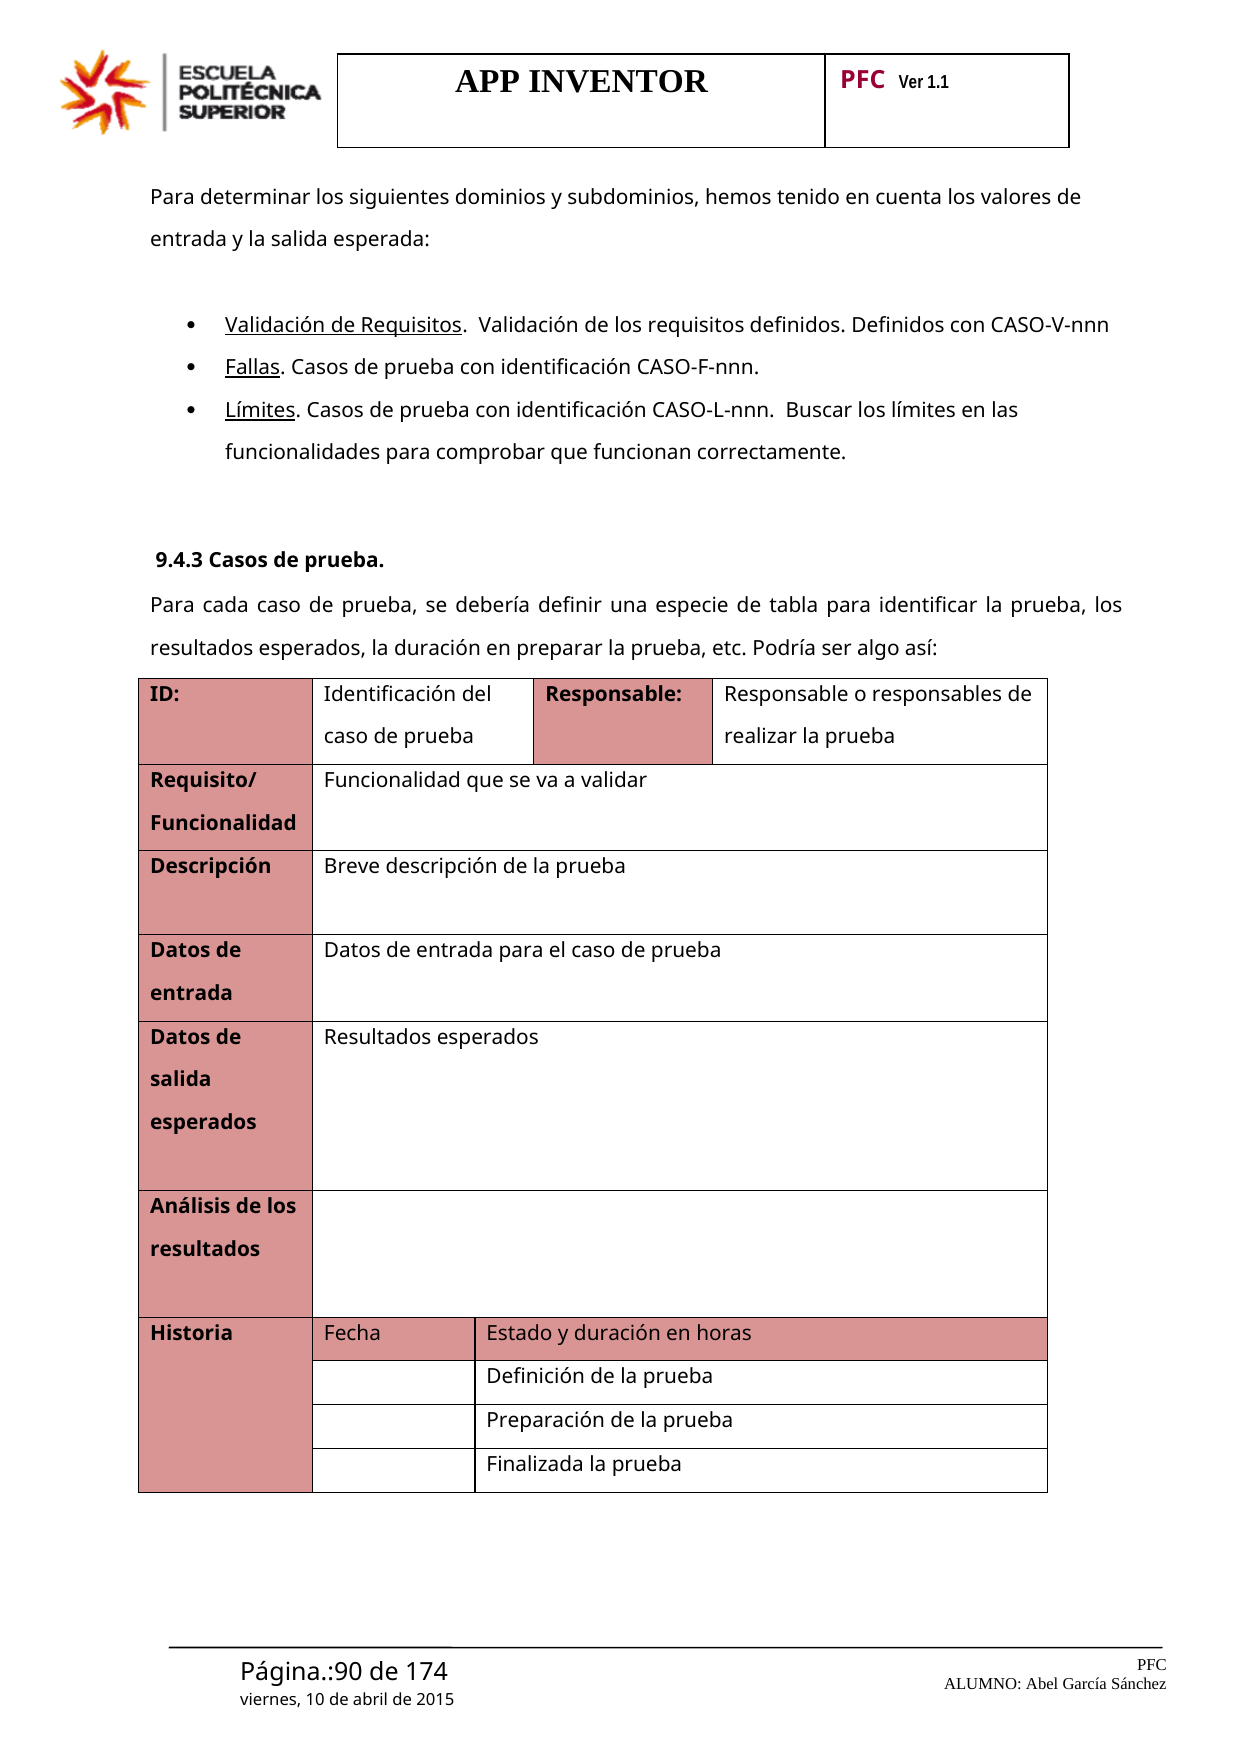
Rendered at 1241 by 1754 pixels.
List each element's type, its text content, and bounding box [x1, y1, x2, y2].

table_cell Finalizada la prueba [476, 1449, 1047, 1492]
table_cell Preparación de la prueba [476, 1405, 1047, 1448]
table_header Responsable o responsables de realizar la prueba [713, 679, 1047, 764]
table_header ID: [139, 679, 312, 764]
table_cell Funcionalidad que se va a validar [313, 765, 1047, 850]
table_cell Resultados esperados [313, 1022, 1047, 1190]
table_cell Fecha [313, 1318, 474, 1360]
table_cell Datos de entrada para el caso de prueba [313, 935, 1047, 1021]
table_cell Datos de salida esperados [139, 1022, 312, 1190]
list Validación de Requisitos. Validación de los requisitos definidos. Definidos con CASO-V-nnn [187, 310, 1125, 338]
list Límites. Casos de prueba con identificación CASO-L-nnn. Buscar los límites en las funcionalidades para comprobar que funcionan correctamente. [187, 395, 1125, 466]
table_cell [313, 1191, 1047, 1317]
table_cell Historia [139, 1318, 312, 1492]
table_cell Estado y duración en horas [476, 1318, 1047, 1360]
table_cell Definición de la prueba [476, 1361, 1047, 1404]
table_cell Descripción [139, 851, 312, 934]
table_header Identificación del caso de prueba [313, 679, 533, 764]
table_cell [313, 1405, 474, 1448]
table_cell Requisito/ Funcionalidad [139, 765, 312, 850]
table_cell [313, 1361, 474, 1404]
text 9.4.3 Casos de prueba. [150, 546, 1125, 574]
list Fallas. Casos de prueba con identificación CASO-F-nnn. [187, 352, 1125, 381]
table_cell [313, 1449, 474, 1492]
text Para determinar los siguientes dominios y subdominios, hemos tenido en cuenta los valores de entrada y la salida esperada: [150, 182, 1125, 253]
table_header Responsable: [534, 679, 712, 764]
table_cell Datos de entrada [139, 935, 312, 1021]
table_cell Breve descripción de la prueba [313, 851, 1047, 934]
picture [60, 43, 323, 146]
text Para cada caso de prueba, se debería definir una especie de tabla para identificar la prueba, los resultados esperados, la duración en preparar la prueba, etc. Podría ser algo así: [150, 590, 1125, 661]
table_cell Análisis de los resultados [139, 1191, 312, 1317]
